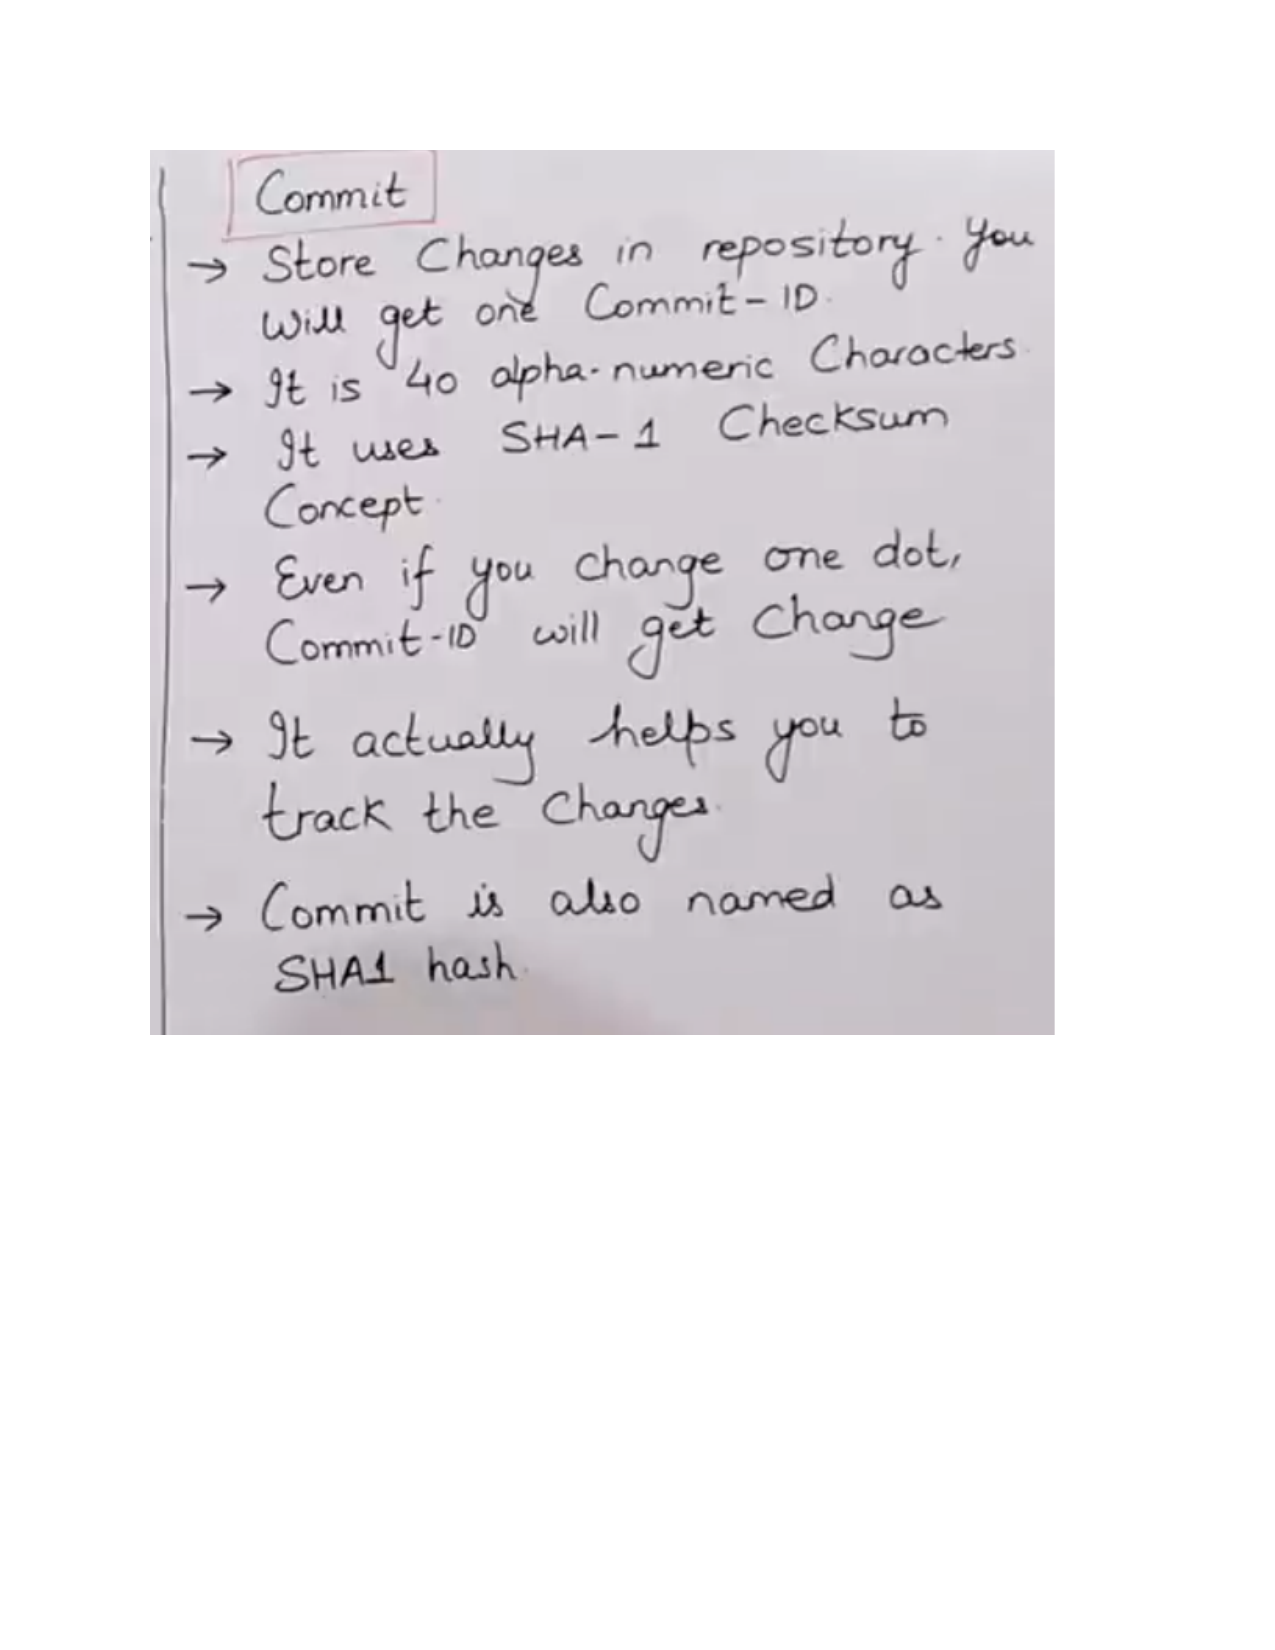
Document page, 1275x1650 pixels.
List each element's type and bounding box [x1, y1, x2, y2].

picture [150, 150, 1055, 1035]
